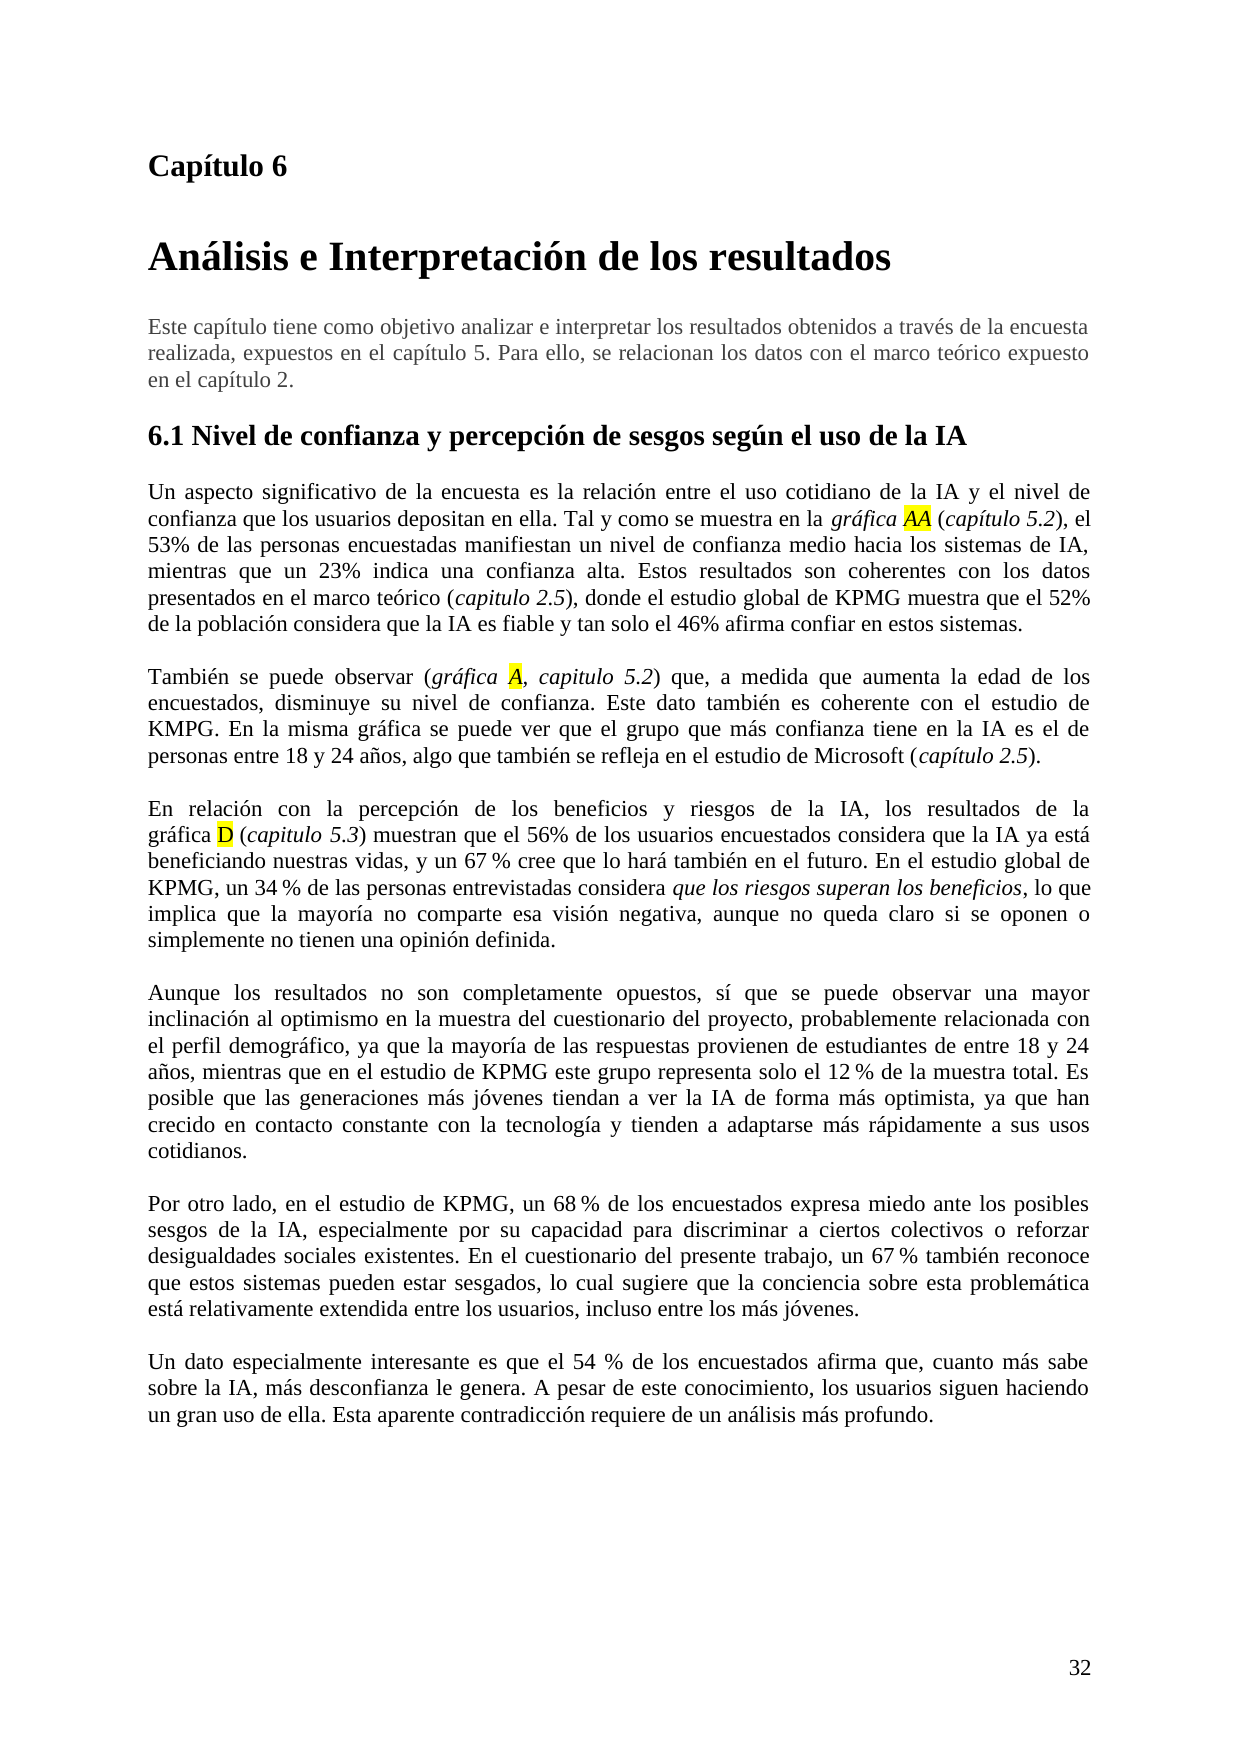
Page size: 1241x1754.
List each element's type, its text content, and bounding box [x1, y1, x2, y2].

text Capítulo 6 [148, 148, 1091, 184]
subtitle 6.1 Nivel de confianza y percepción de sesgos según el uso de la IA [148, 418, 1091, 452]
text Un dato especialmente interesante es que el 54 % de los encuestados afirma que, cuanto más sabe sobre la IA, más desconfianza le genera. A pesar de este conocimiento, los usuarios siguen haciendo un gran uso de ella. Esta aparente contradicción requiere de un análisis más profundo. [148, 1348, 1091, 1427]
text Por otro lado, en el estudio de KPMG, un 68 % de los encuestados expresa miedo ante los posibles sesgos de la IA, especialmente por su capacidad para discriminar a ciertos colectivos o reforzar desigualdades sociales existentes. En el cuestionario del presente trabajo, un 67 % también reconoce que estos sistemas pueden estar sesgados, lo cual sugiere que la conciencia sobre esta problemática está relativamente extendida entre los usuarios, incluso entre los más jóvenes. [148, 1190, 1091, 1322]
text Aunque los resultados no son completamente opuestos, sí que se puede observar una mayor inclinación al optimismo en la muestra del cuestionario del proyecto, probablemente relacionada con el perfil demográfico, ya que la mayoría de las respuestas provienen de estudiantes de entre 18 y 24 años, mientras que en el estudio de KPMG este grupo representa solo el 12 % de la muestra total. Es posible que las generaciones más jóvenes tiendan a ver la IA de forma más optimista, ya que han crecido en contacto constante con la tecnología y tienden a adaptarse más rápidamente a sus usos cotidianos. [148, 979, 1091, 1163]
text Este capítulo tiene como objetivo analizar e interpretar los resultados obtenidos a través de la encuesta realizada, expuestos en el capítulo 5. Para ello, se relacionan los datos con el marco teórico expuesto en el capítulo 2. [148, 313, 1091, 392]
subtitle Análisis e Interpretación de los resultados [148, 232, 1091, 279]
text También se puede observar (gráfica A, capitulo 5.2) que, a medida que aumenta la edad de los encuestados, disminuye su nivel de confianza. Este dato también es coherente con el estudio de KMPG. En la misma gráfica se puede ver que el grupo que más confianza tiene en la IA es el de personas entre 18 y 24 años, algo que también se refleja en el estudio de Microsoft (capítulo 2.5). [148, 663, 1091, 768]
text En relación con la percepción de los beneficios y riesgos de la IA, los resultados de la gráfica D (capitulo 5.3) muestran que el 56% de los usuarios encuestados considera que la IA ya está beneficiando nuestras vidas, y un 67 % cree que lo hará también en el futuro. En el estudio global de KPMG, un 34 % de las personas entrevistadas considera que los riesgos superan los beneficios, lo que implica que la mayoría no comparte esa visión negativa, aunque no queda claro si se oponen o simplemente no tienen una opinión definida. [148, 794, 1091, 953]
text Un aspecto significativo de la encuesta es la relación entre el uso cotidiano de la IA y el nivel de confianza que los usuarios depositan en ella. Tal y como se muestra en la gráfica AA (capítulo 5.2), el 53% de las personas encuestadas manifiestan un nivel de confianza medio hacia los sistemas de IA, mientras que un 23% indica una confianza alta. Estos resultados son coherentes con los datos presentados en el marco teórico (capitulo 2.5), donde el estudio global de KPMG muestra que el 52% de la población considera que la IA es fiable y tan solo el 46% afirma confiar en estos sistemas. [148, 478, 1091, 636]
